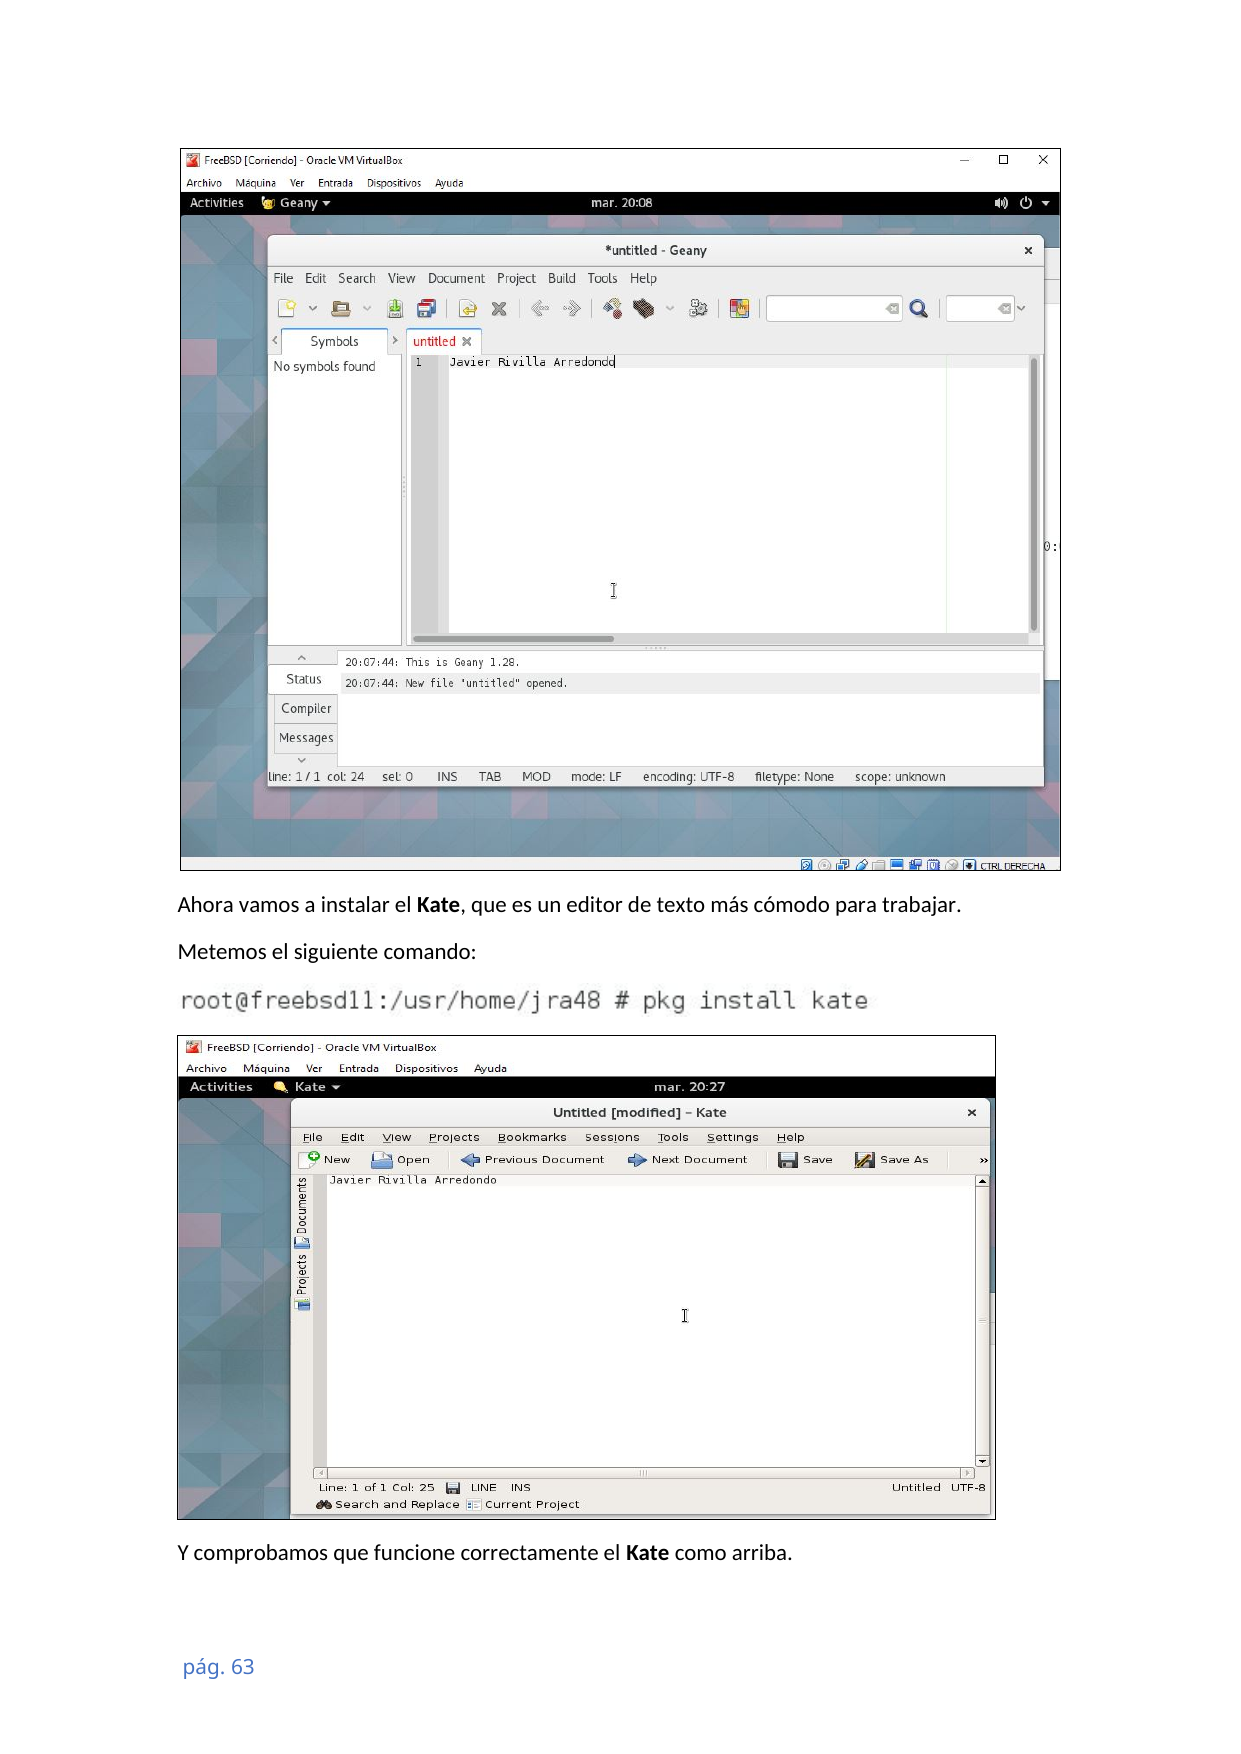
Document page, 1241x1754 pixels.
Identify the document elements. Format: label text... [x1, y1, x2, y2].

picture [178, 1036, 995, 1519]
text Ahora vamos a instalar el Kate, que es un editor de texto más cómodo para trabajar. [177, 890, 1063, 918]
text Y comprobamos que funcione correctamente el Kate como arriba. [177, 1538, 1063, 1567]
picture [177, 983, 899, 1017]
text Metemos el siguiente comando: [177, 937, 1063, 965]
picture [181, 149, 1060, 870]
